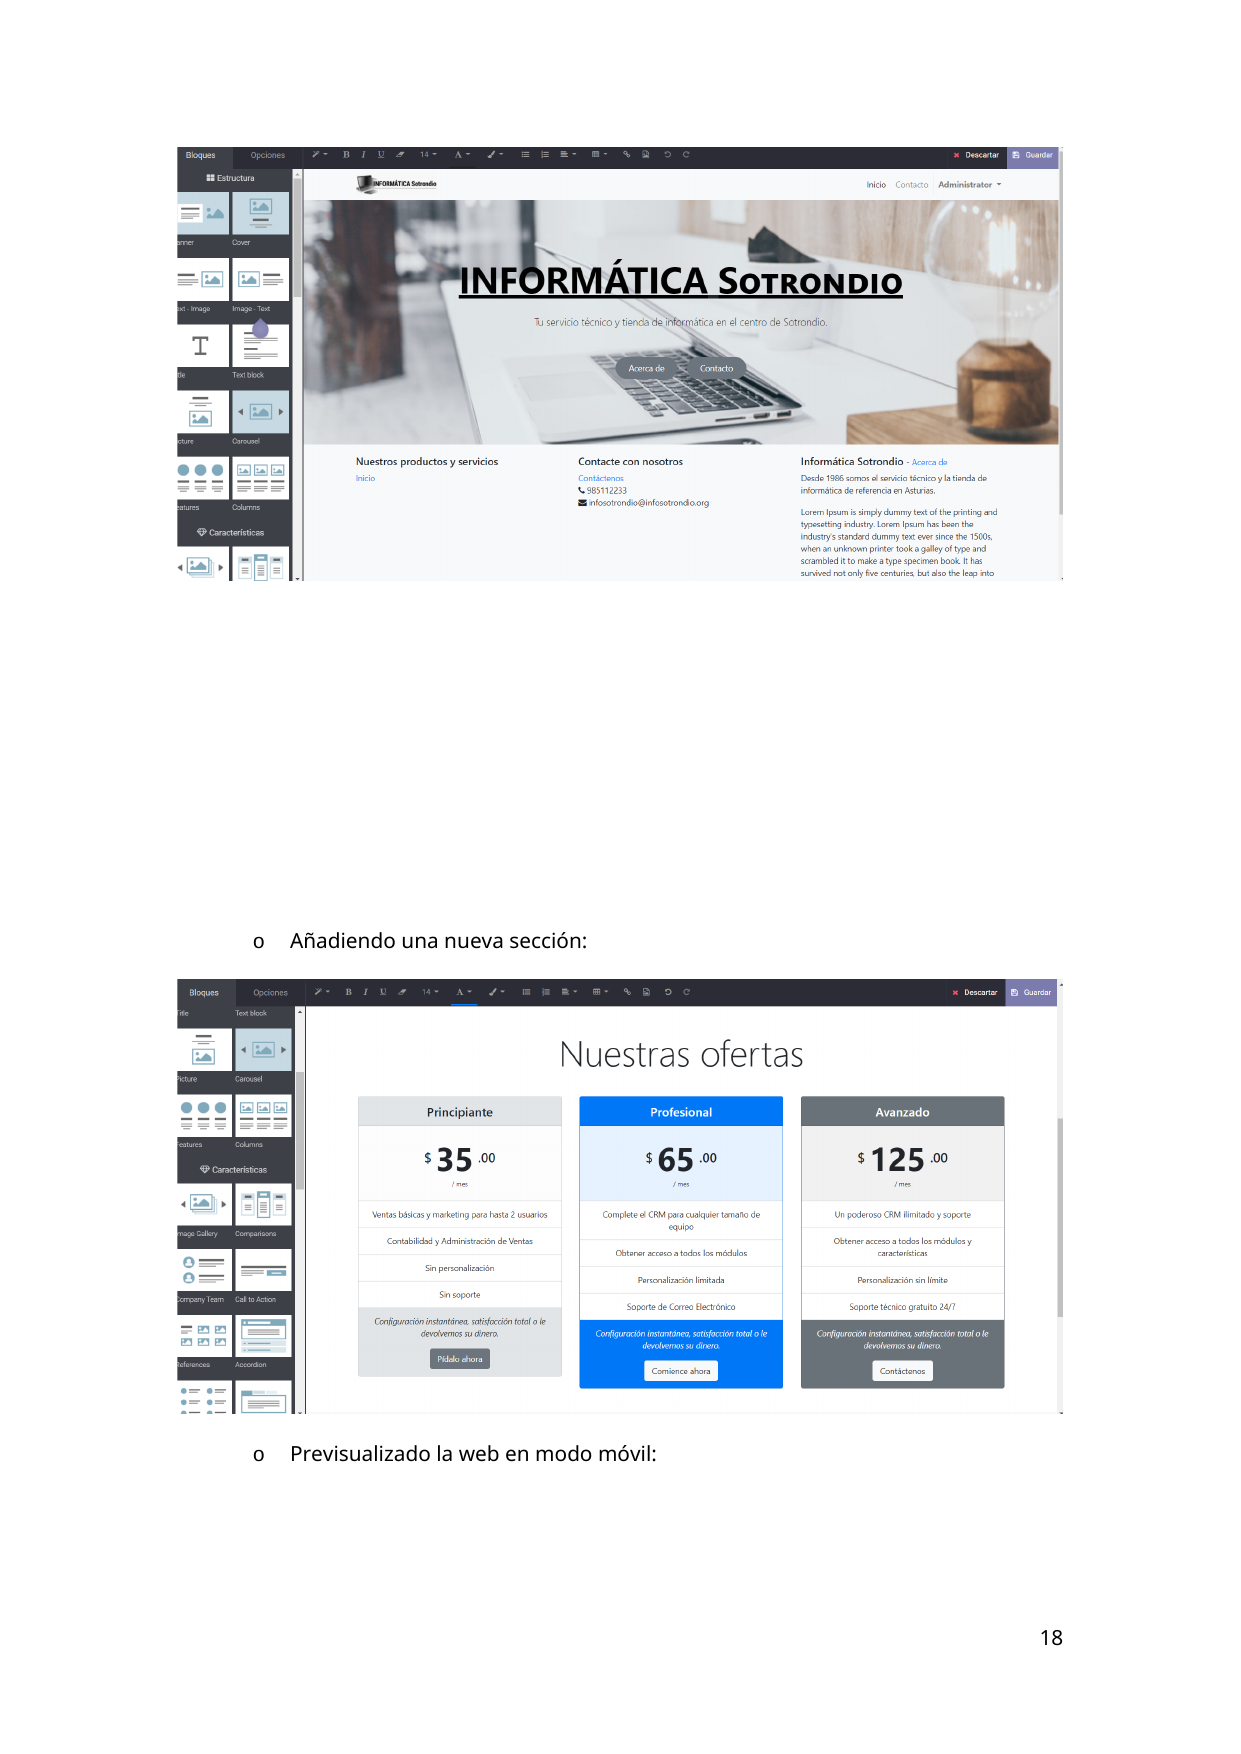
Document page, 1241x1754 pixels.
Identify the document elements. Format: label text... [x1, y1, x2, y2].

picture [177, 147, 1063, 581]
picture [177, 979, 1063, 1414]
list Previsualizado la web en modo móvil: [252, 1439, 1063, 1467]
list Añadiendo una nueva sección: [252, 926, 1063, 954]
